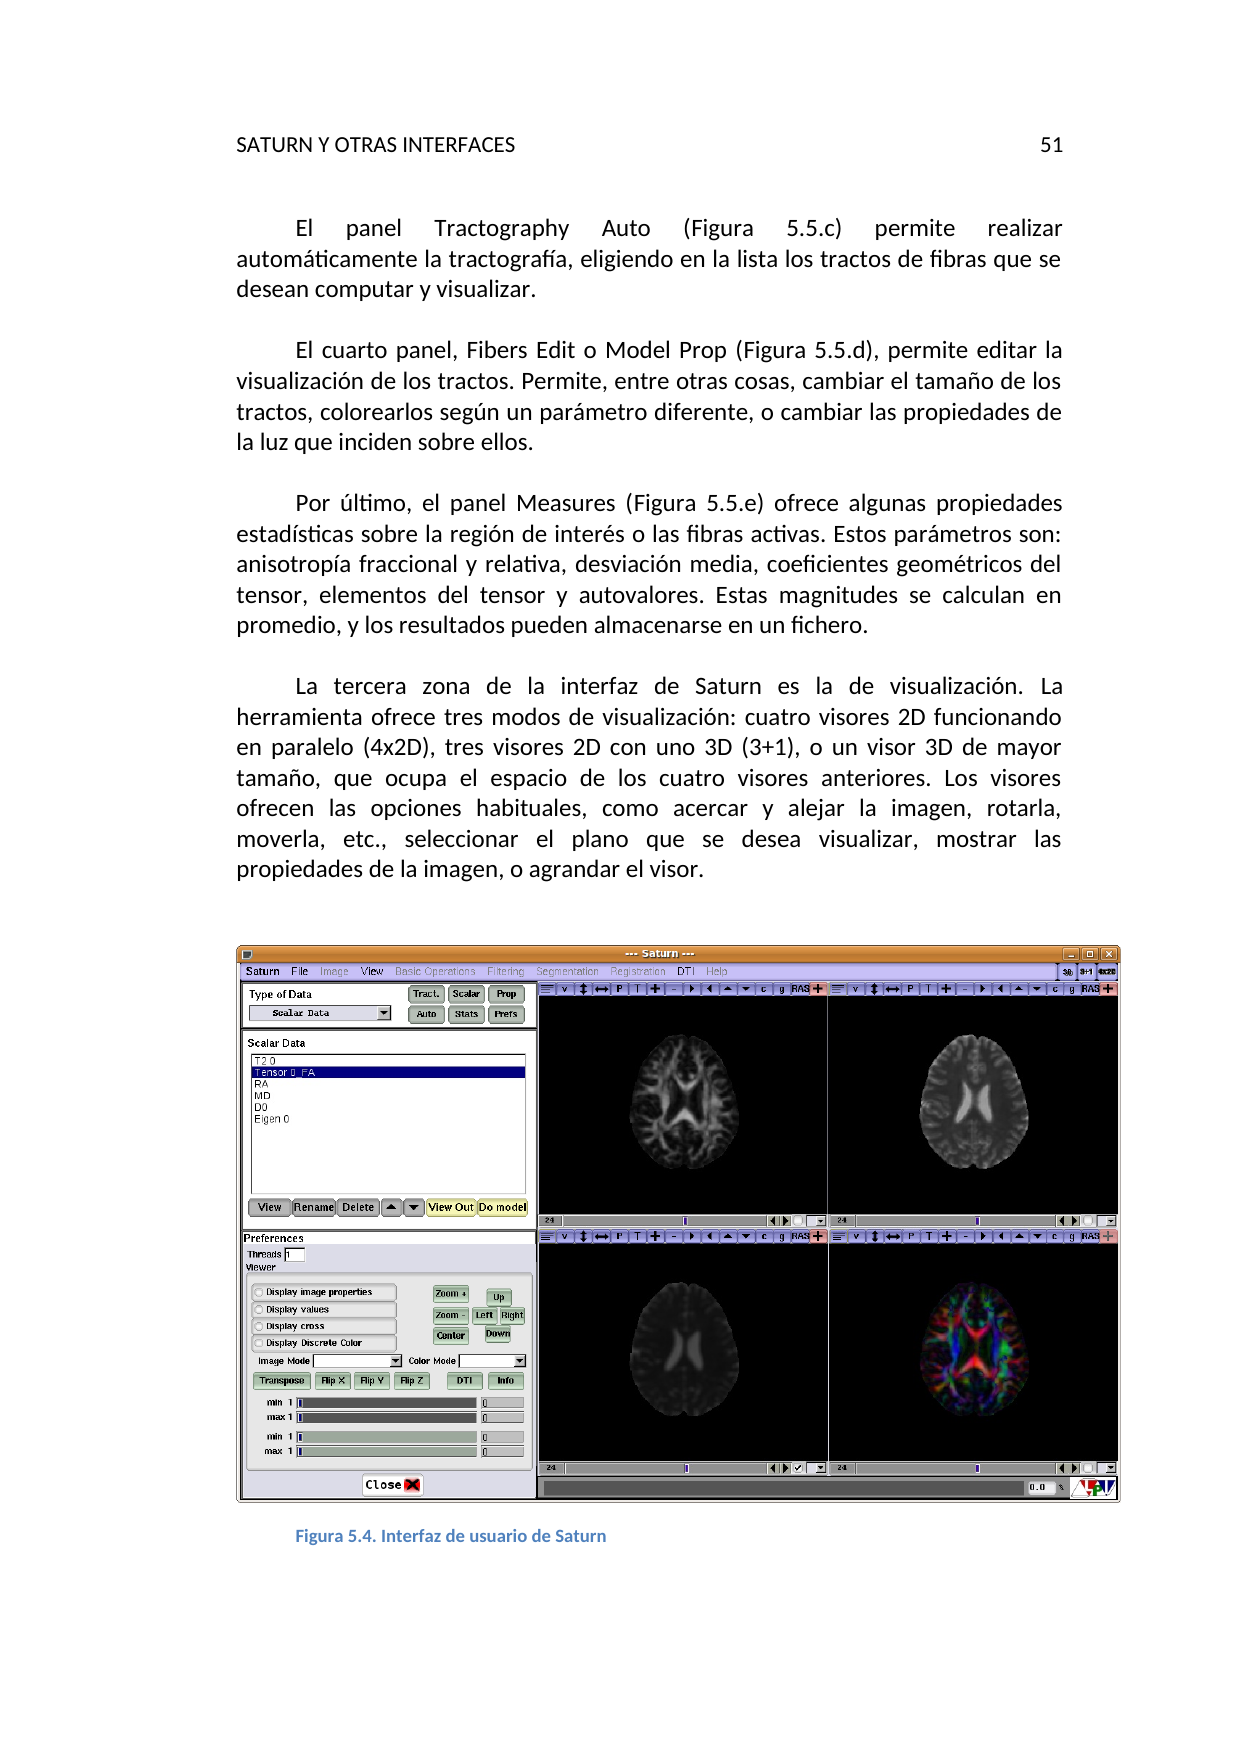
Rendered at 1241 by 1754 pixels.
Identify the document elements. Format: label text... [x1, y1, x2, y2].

picture [236, 945, 1121, 1503]
text La tercera zona de la interfaz de Saturn es la de visualización. La herramienta ofrece tres modos de visualización: cuatro visores 2D funcionando en paralelo (4x2D), tres visores 2D con uno 3D (3+1), o un visor 3D de mayor tamaño, que ocupa el espacio de los cuatro visores anteriores. Los visores ofrecen las opciones habituales, como acercar y alejar la imagen, rotarla, moverla, etc., seleccionar el plano que se desea visualizar, mostrar las propiedades de la imagen, o agrandar el visor. [236, 670, 1063, 884]
